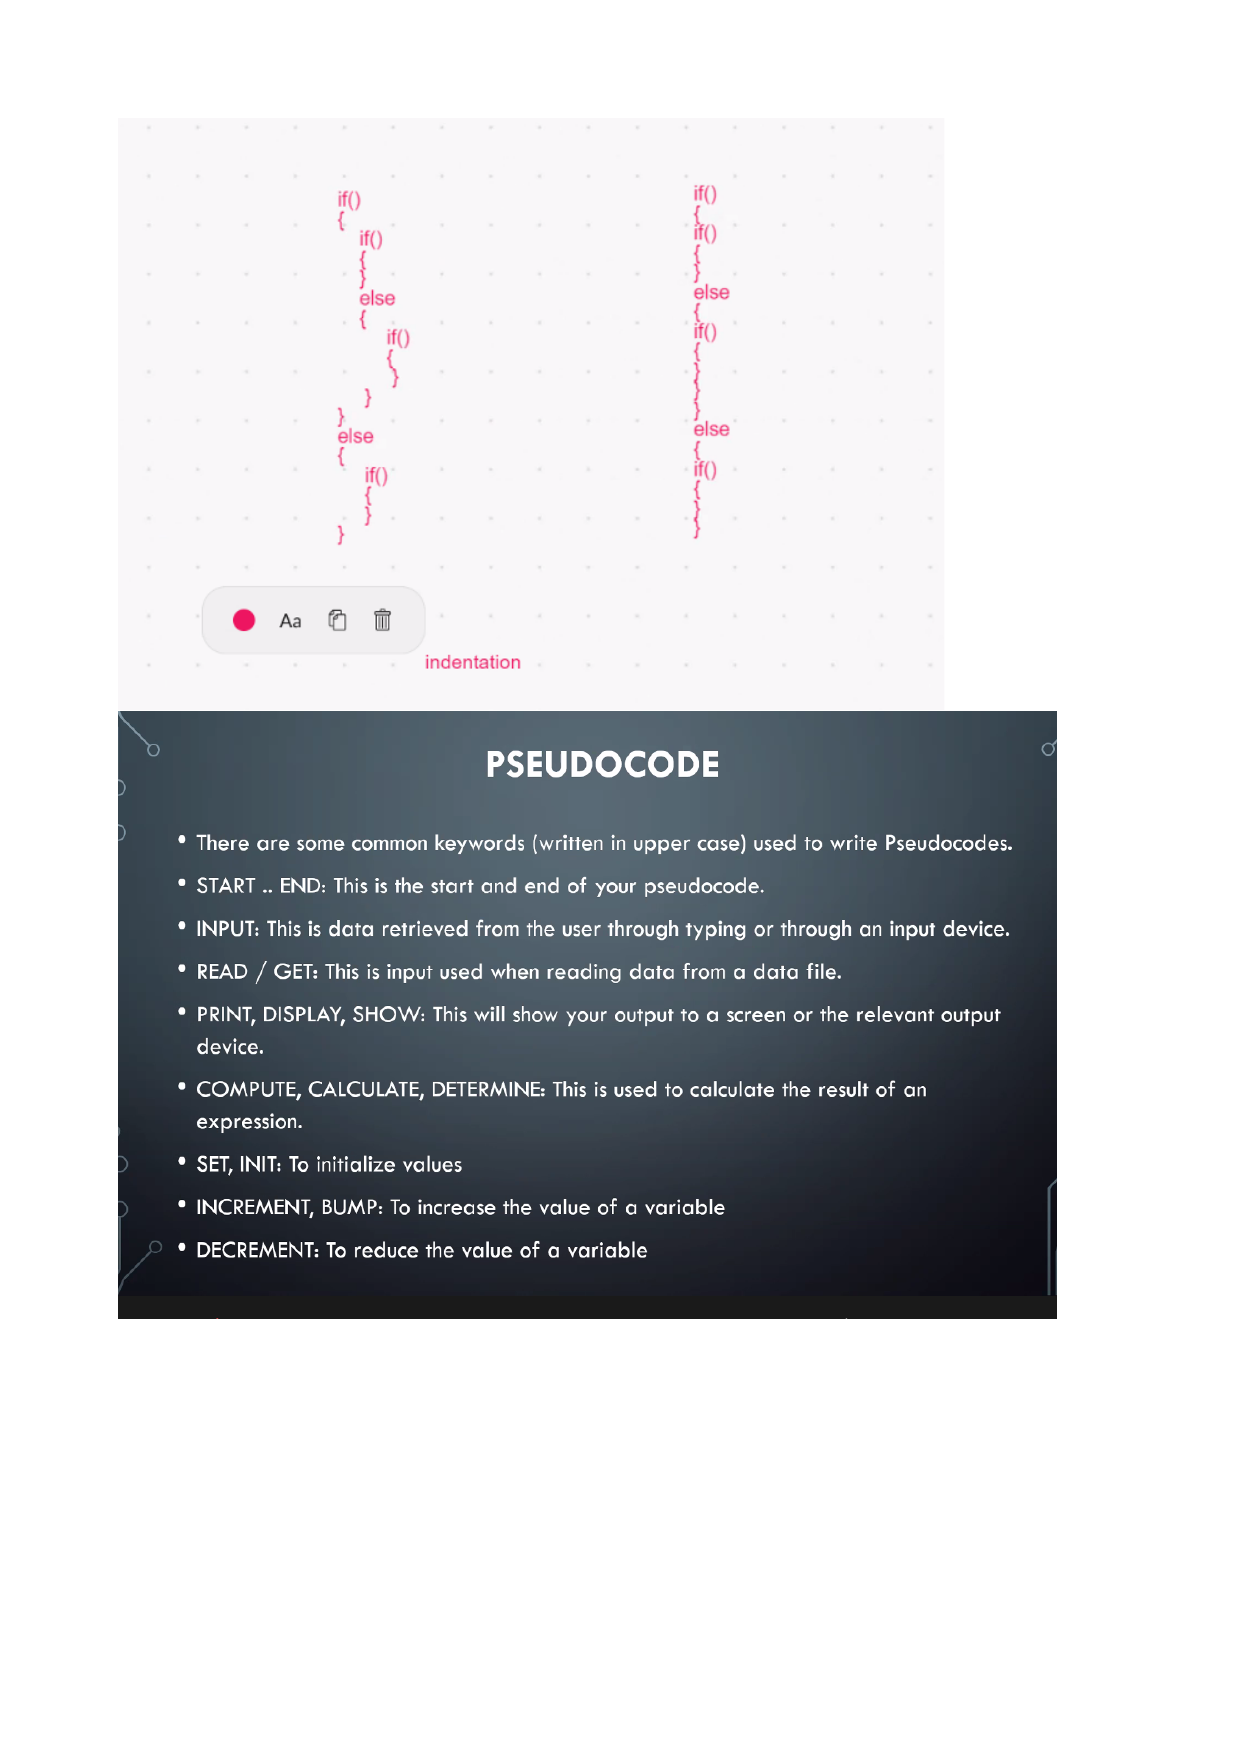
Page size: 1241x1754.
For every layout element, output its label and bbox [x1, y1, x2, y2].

picture [118, 118, 945, 710]
picture [118, 711, 1057, 1319]
